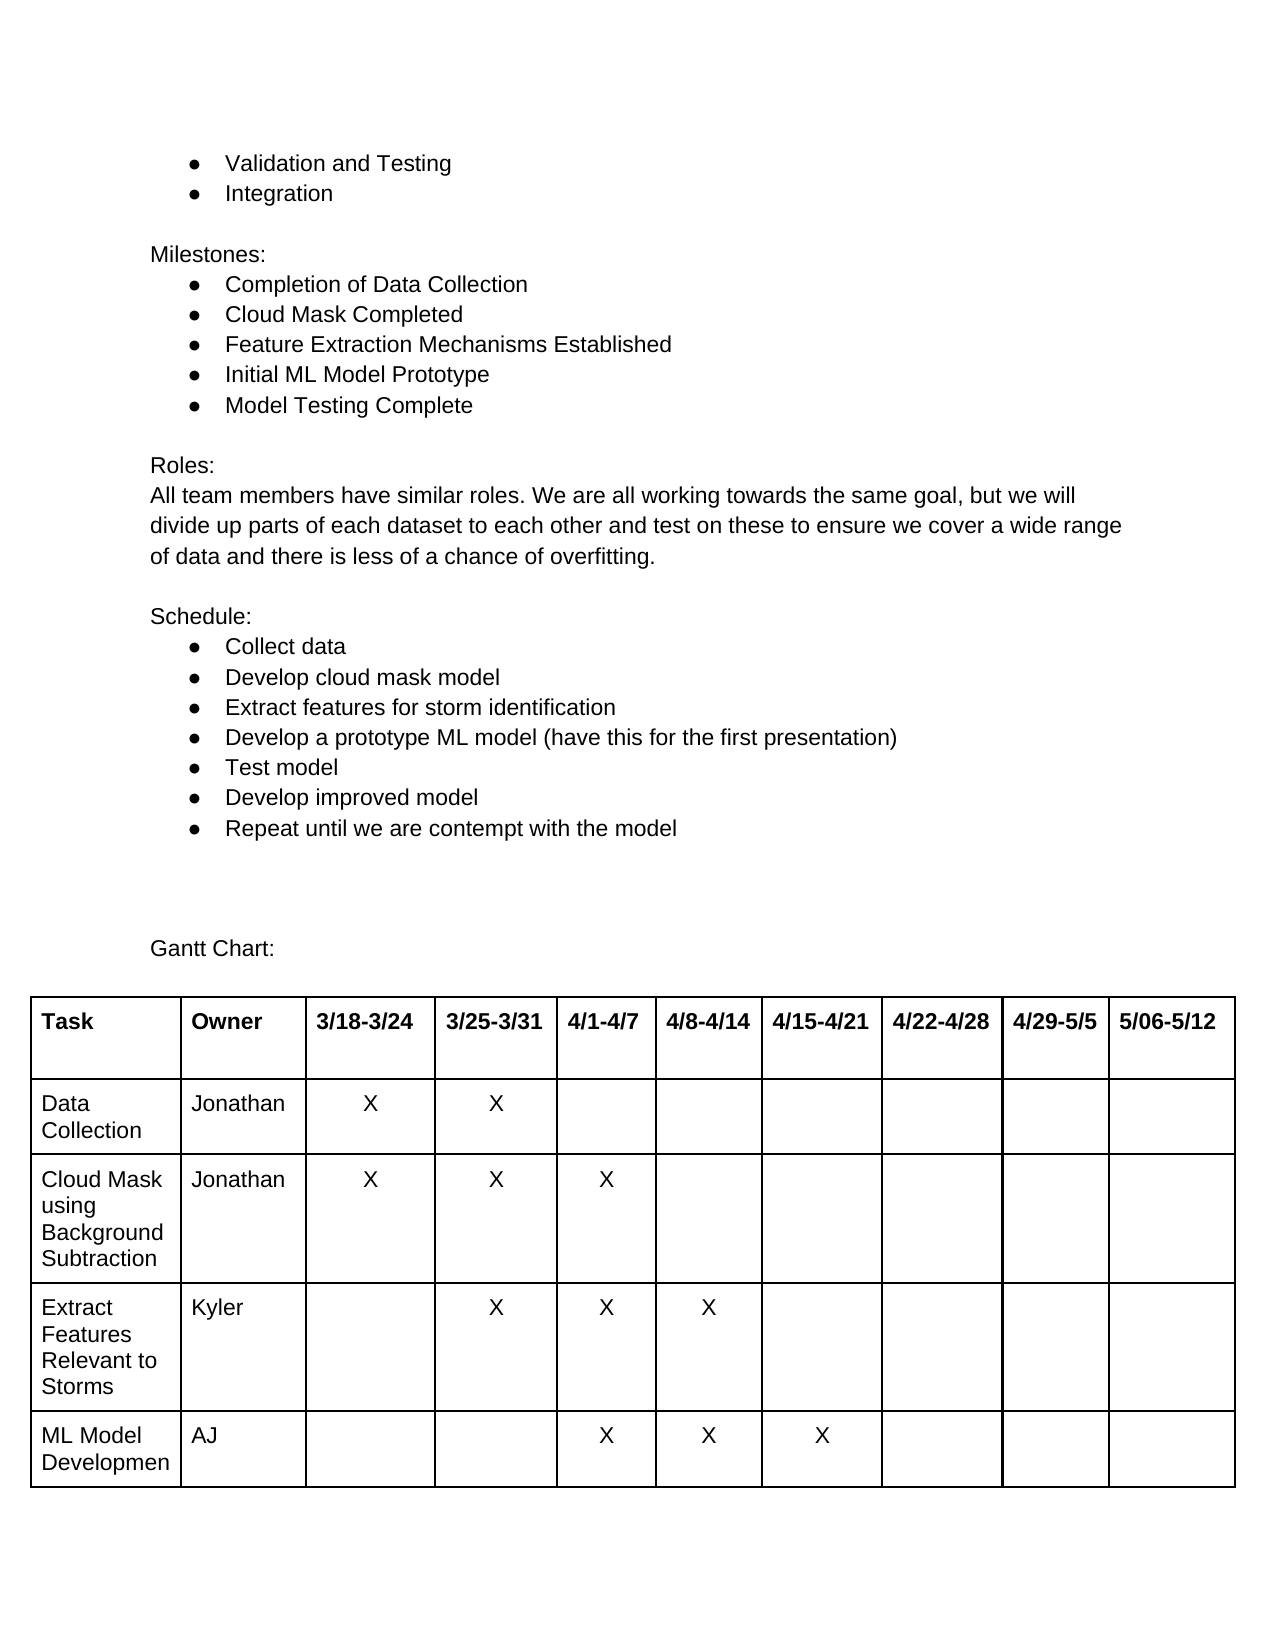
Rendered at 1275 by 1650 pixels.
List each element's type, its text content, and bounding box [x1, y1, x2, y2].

table_cell [1004, 1080, 1108, 1153]
list Cloud Mask Completed [187, 301, 1125, 327]
table_header Owner [182, 998, 305, 1078]
table_header 4/15-4/21 [763, 998, 881, 1078]
list Extract features for storm identification [187, 694, 1125, 720]
text Schedule: [150, 603, 1125, 629]
table_header Task [32, 998, 180, 1078]
table_cell [883, 1080, 1001, 1153]
table_header 5/06-5/12 [1110, 998, 1234, 1078]
table_cell X [657, 1284, 761, 1410]
table_cell [657, 1080, 761, 1153]
table_cell [763, 1080, 881, 1153]
table_cell [1110, 1080, 1234, 1153]
table_cell X [657, 1412, 761, 1486]
table_cell [307, 1284, 434, 1410]
table_header 3/25-3/31 [436, 998, 556, 1078]
table_cell [657, 1155, 761, 1282]
table_cell [883, 1284, 1001, 1410]
table_cell [1110, 1412, 1234, 1486]
table_cell Cloud Mask using Background Subtraction [32, 1155, 180, 1282]
table_cell [1110, 1155, 1234, 1282]
table_cell X [436, 1155, 556, 1282]
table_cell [32, 1412, 180, 1486]
list Integration [187, 180, 1125, 207]
table_cell [763, 1284, 881, 1410]
text Gantt Chart: [150, 935, 1125, 962]
table_cell [1004, 1155, 1108, 1282]
table_header 4/29-5/5 [1004, 998, 1108, 1078]
table_cell [1004, 1284, 1108, 1410]
table_cell Kyler [182, 1284, 305, 1410]
list Develop cloud mask model [187, 663, 1125, 690]
table_cell [307, 1412, 434, 1486]
table_cell Data Collection [32, 1080, 180, 1153]
table_cell AJ [182, 1412, 305, 1486]
table_cell Jonathan [182, 1155, 305, 1282]
text Milestones: [150, 241, 1125, 267]
table_header 4/22-4/28 [883, 998, 1001, 1078]
table_cell [1110, 1284, 1234, 1410]
list Repeat until we are contempt with the model [187, 814, 1125, 841]
text All team members have similar roles. We are all working towards the same goal, but we will divide up parts of each dataset to each other and test on these to ensure we cover a wide range of data and there is less of a chance of overfitting. [150, 482, 1125, 569]
table_cell [763, 1155, 881, 1282]
text Roles: [150, 452, 1125, 478]
table_cell X [763, 1412, 881, 1486]
table_header 4/1-4/7 [558, 998, 655, 1078]
table_cell X [558, 1412, 655, 1486]
table_cell X [558, 1155, 655, 1282]
list Completion of Data Collection [187, 271, 1125, 297]
list Develop improved model [187, 784, 1125, 811]
table_cell [883, 1412, 1001, 1486]
table_cell Jonathan [182, 1080, 305, 1153]
list Collect data [187, 633, 1125, 660]
table_cell [558, 1080, 655, 1153]
table_cell X [436, 1284, 556, 1410]
list Validation and Testing [187, 150, 1125, 176]
list Model Testing Complete [187, 392, 1125, 418]
list Develop a prototype ML model (have this for the first presentation) [187, 724, 1125, 750]
list Test model [187, 754, 1125, 781]
list Initial ML Model Prototype [187, 361, 1125, 388]
table_cell [1004, 1412, 1108, 1486]
table_cell X [307, 1155, 434, 1282]
table_cell X [558, 1284, 655, 1410]
table_cell Extract Features Relevant to Storms [32, 1284, 180, 1410]
table_cell [883, 1155, 1001, 1282]
table_cell X [436, 1080, 556, 1153]
table_cell X [307, 1080, 434, 1153]
table_header 4/8-4/14 [657, 998, 761, 1078]
list Feature Extraction Mechanisms Established [187, 331, 1125, 358]
table_header 3/18-3/24 [307, 998, 434, 1078]
table_cell [436, 1412, 556, 1486]
